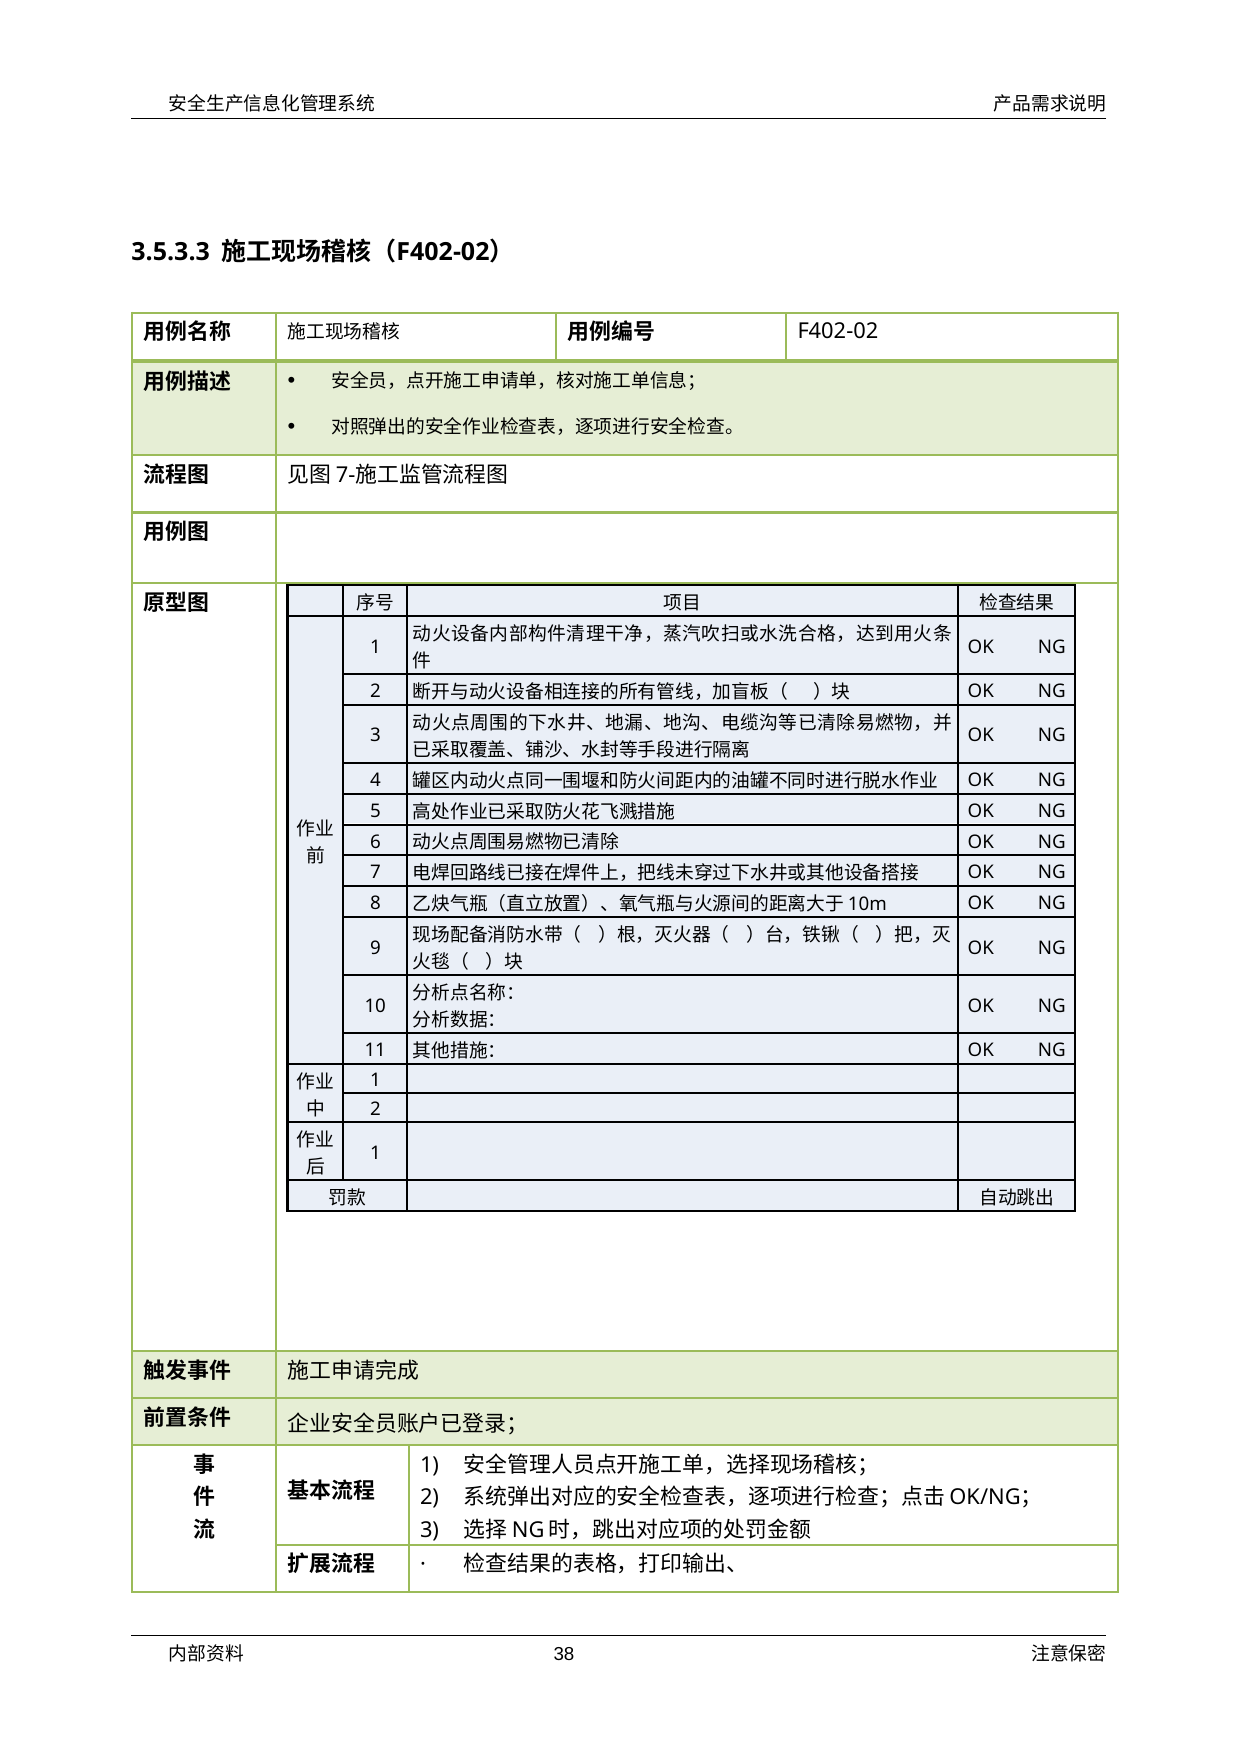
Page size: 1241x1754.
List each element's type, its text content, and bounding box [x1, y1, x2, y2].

table_cell 用例图 [133, 514, 275, 582]
table_cell [277, 514, 1117, 582]
table_cell 触发事件 [133, 1352, 275, 1397]
table_cell 见图7-施工监管流程图 [277, 456, 1117, 511]
table_cell 基本流程 [277, 1446, 408, 1544]
table_header F402-02 [787, 314, 1117, 359]
table_cell 扩展流程 [277, 1546, 408, 1591]
table_cell 流程图 [133, 456, 275, 511]
table_cell 安全管理人员点开施工单，选择现场稽核； 系统弹出对应的安全检查表，逐项进行检查；点击OK/NG； 选择NG时，跳出对应项的处罚金额 [410, 1446, 1117, 1544]
table_cell 前置条件 [133, 1399, 275, 1444]
table_header 用例名称 [133, 314, 275, 359]
table_cell 安全员，点开施工申请单，核对施工单信息； 对照弹出的安全作业检查表，逐项进行安全检查。 [277, 363, 1117, 454]
table_cell 检查结果的表格，打印输出、 [410, 1546, 1117, 1591]
table_header 施工现场稽核 [277, 314, 555, 359]
table_cell 施工申请完成 [277, 1352, 1117, 1397]
table_header 用例编号 [557, 314, 785, 359]
table_cell 用例描述 [133, 363, 275, 454]
table_cell 原型图 [133, 584, 275, 1350]
table_cell 事 件 流 [133, 1446, 275, 1591]
table_cell 企业安全员账户已登录； [277, 1399, 1117, 1444]
subtitle 施工现场稽核（F402-02） [131, 217, 1106, 282]
table_cell [277, 584, 1117, 1350]
